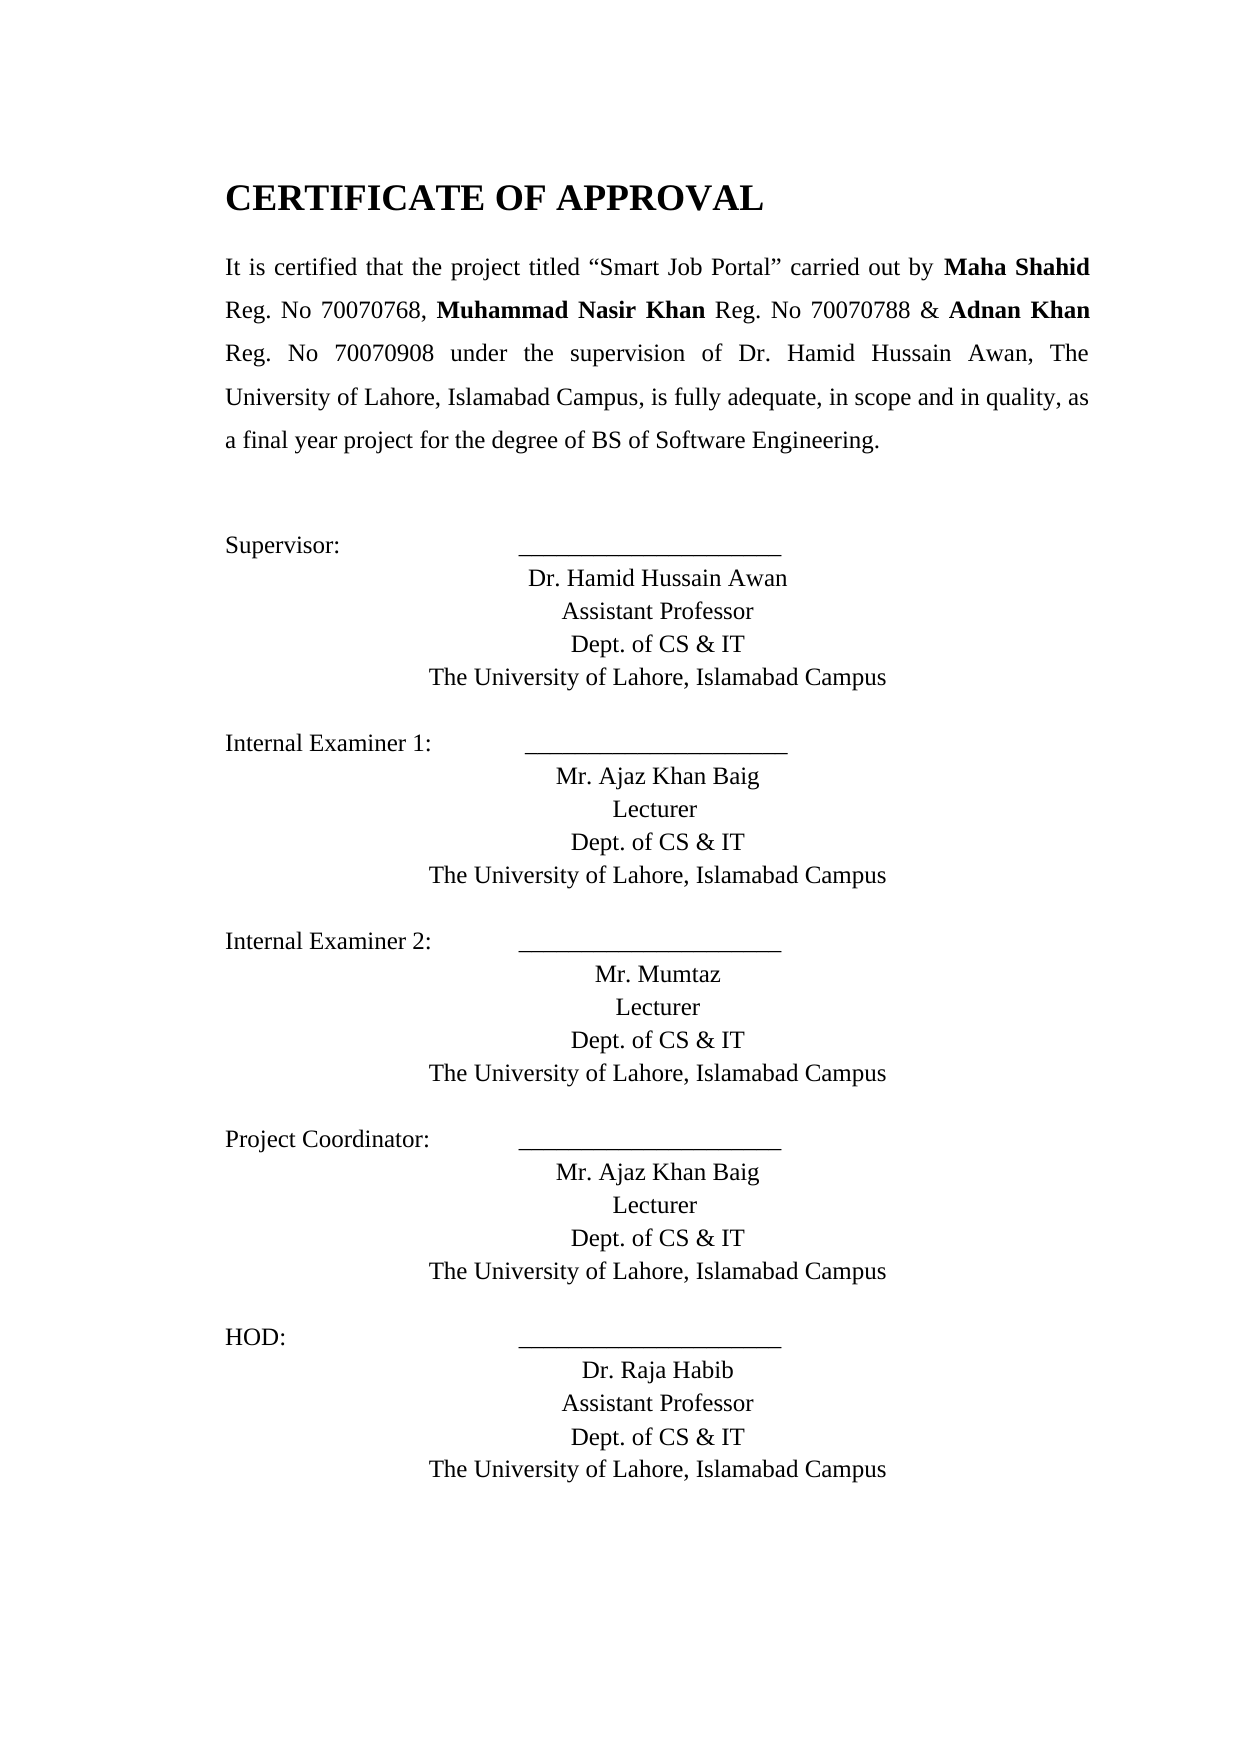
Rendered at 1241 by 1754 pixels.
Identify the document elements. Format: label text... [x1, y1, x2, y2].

text Dept. of CS & IT [225, 1422, 1090, 1450]
text Lecturer [225, 992, 1090, 1021]
text Assistant Professor [225, 596, 1090, 625]
text Internal Examiner 2: _____________________ [225, 926, 1090, 955]
text Project Coordinator: _____________________ [225, 1124, 1090, 1153]
text Lecturer [225, 1190, 1090, 1219]
text The University of Lahore, Islamabad Campus [225, 662, 1090, 691]
text It is certified that the project titled “Smart Job Portal” carried out by Maha Shahid Reg. No 70070768, Muhammad Nasir Khan Reg. No 70070788 & Adnan Khan Reg. No 70070908 under the supervision of Dr. Hamid Hussain Awan, The University of Lahore, Islamabad Campus, is fully adequate, in scope and in quality, as a final year project for the degree of BS of Software Engineering. [225, 252, 1090, 453]
text Lecturer [225, 794, 1090, 823]
text Dr. Hamid Hussain Awan [225, 563, 1090, 592]
text Dept. of CS & IT [225, 827, 1090, 856]
text Dept. of CS & IT [225, 1223, 1090, 1252]
text Dr. Raja Habib [225, 1356, 1090, 1384]
text The University of Lahore, Islamabad Campus [225, 1058, 1090, 1087]
text Supervisor: _____________________ [225, 530, 1090, 559]
text The University of Lahore, Islamabad Campus [225, 1256, 1090, 1285]
text The University of Lahore, Islamabad Campus [225, 1454, 1090, 1483]
text The University of Lahore, Islamabad Campus [225, 860, 1090, 889]
text Mr. Mumtaz [225, 959, 1090, 988]
text Assistant Professor [225, 1388, 1090, 1417]
subtitle CERTIFICATE OF APPROVAL [225, 175, 1090, 218]
text Internal Examiner 1: _____________________ [225, 728, 1090, 757]
text HOD: _____________________ [225, 1322, 1090, 1351]
text Mr. Ajaz Khan Baig [225, 1157, 1090, 1186]
text Dept. of CS & IT [225, 1025, 1090, 1054]
text Dept. of CS & IT [225, 629, 1090, 658]
text Mr. Ajaz Khan Baig [225, 761, 1090, 790]
